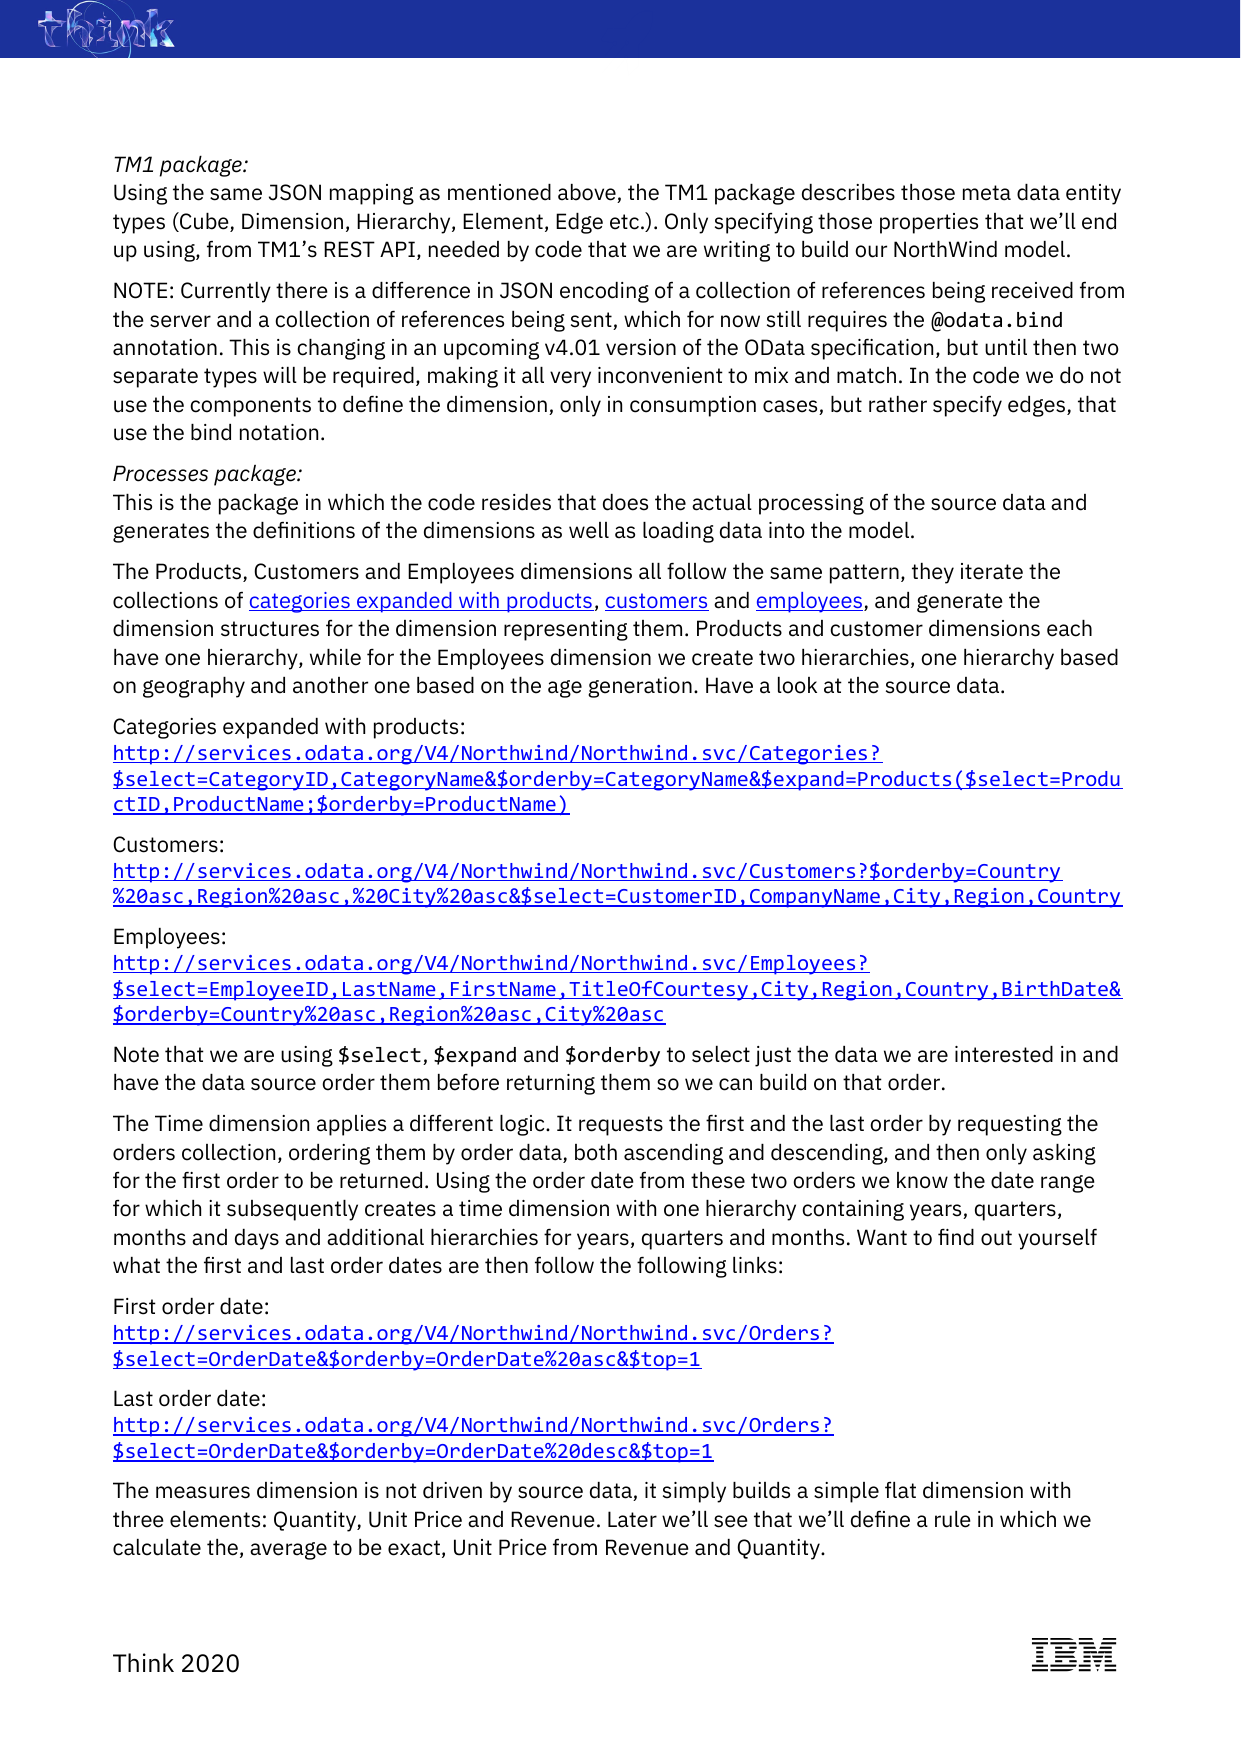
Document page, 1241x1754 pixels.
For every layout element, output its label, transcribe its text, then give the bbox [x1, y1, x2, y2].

text Categories expanded with products: http://services.odata.org/V4/Northwind/Northwind.svc/Categories?$select=CategoryID,CategoryName&$orderby=CategoryName&$expand=Products($select=ProductID,ProductName;$orderby=ProductName) [112, 712, 1128, 817]
text Note that we are using $select, $expand and $orderby to select just the data we are interested in and have the data source order them before returning them so we can build on that order. [112, 1040, 1128, 1097]
text Customers: http://services.odata.org/V4/Northwind/Northwind.svc/Customers?$orderby=Country%20asc,Region%20asc,%20City%20asc&$select=CustomerID,CompanyName,City,Region,Country [112, 830, 1128, 909]
text Last order date: http://services.odata.org/V4/Northwind/Northwind.svc/Orders?$select=OrderDate&$orderby=OrderDate%20desc&$top=1 [112, 1384, 1128, 1464]
text TM1 package: Using the same JSON mapping as mentioned above, the TM1 package describes those meta data entity types (Cube, Dimension, Hierarchy, Element, Edge etc.). Only specifying those properties that we’ll end up using, from TM1’s REST API, needed by code that we are writing to build our NorthWind model. [112, 150, 1128, 264]
text Employees: http://services.odata.org/V4/Northwind/Northwind.svc/Employees?$select=EmployeeID,LastName,FirstName,TitleOfCourtesy,City,Region,Country,BirthDate&$orderby=Country%20asc,Region%20asc,City%20asc [112, 922, 1128, 1027]
text Processes package: This is the package in which the code resides that does the actual processing of the source data and generates the definitions of the dimensions as well as loading data into the model. [112, 459, 1128, 545]
text The measures dimension is not driven by source data, it simply builds a simple flat dimension with three elements: Quantity, Unit Price and Revenue. Later we’ll see that we’ll define a rule in which we calculate the, average to be exact, Unit Price from Revenue and Quantity. [112, 1477, 1128, 1562]
picture [0, 0, 1241, 82]
picture [1031, 1638, 1117, 1672]
text The Time dimension applies a different logic. It requests the first and the last order by requesting the orders collection, ordering them by order data, both ascending and descending, and then only asking for the first order to be returned. Using the order date from these two orders we know the date range for which it subsequently creates a time dimension with one hierarchy containing years, quarters, months and days and additional hierarchies for years, quarters and months. Want to find out yourself what the first and last order dates are then follow the following links: [112, 1109, 1128, 1280]
text First order date: http://services.odata.org/V4/Northwind/Northwind.svc/Orders?$select=OrderDate&$orderby=OrderDate%20asc&$top=1 [112, 1292, 1128, 1372]
text The Products, Customers and Employees dimensions all follow the same pattern, they iterate the collections of categories expanded with products, customers and employees, and generate the dimension structures for the dimension representing them. Products and customer dimensions each have one hierarchy, while for the Employees dimension we create two hierarchies, one hierarchy based on geography and another one based on the age generation. Have a look at the source data. [112, 557, 1128, 699]
text NOTE: Currently there is a difference in JSON encoding of a collection of references being received from the server and a collection of references being sent, which for now still requires the @odata.bind annotation. This is changing in an upcoming v4.01 version of the OData specification, but until then two separate types will be required, making it all very inconvenient to mix and match. In the code we do not use the components to define the dimension, only in consumption cases, but rather specify edges, that use the bind notation. [112, 276, 1128, 447]
